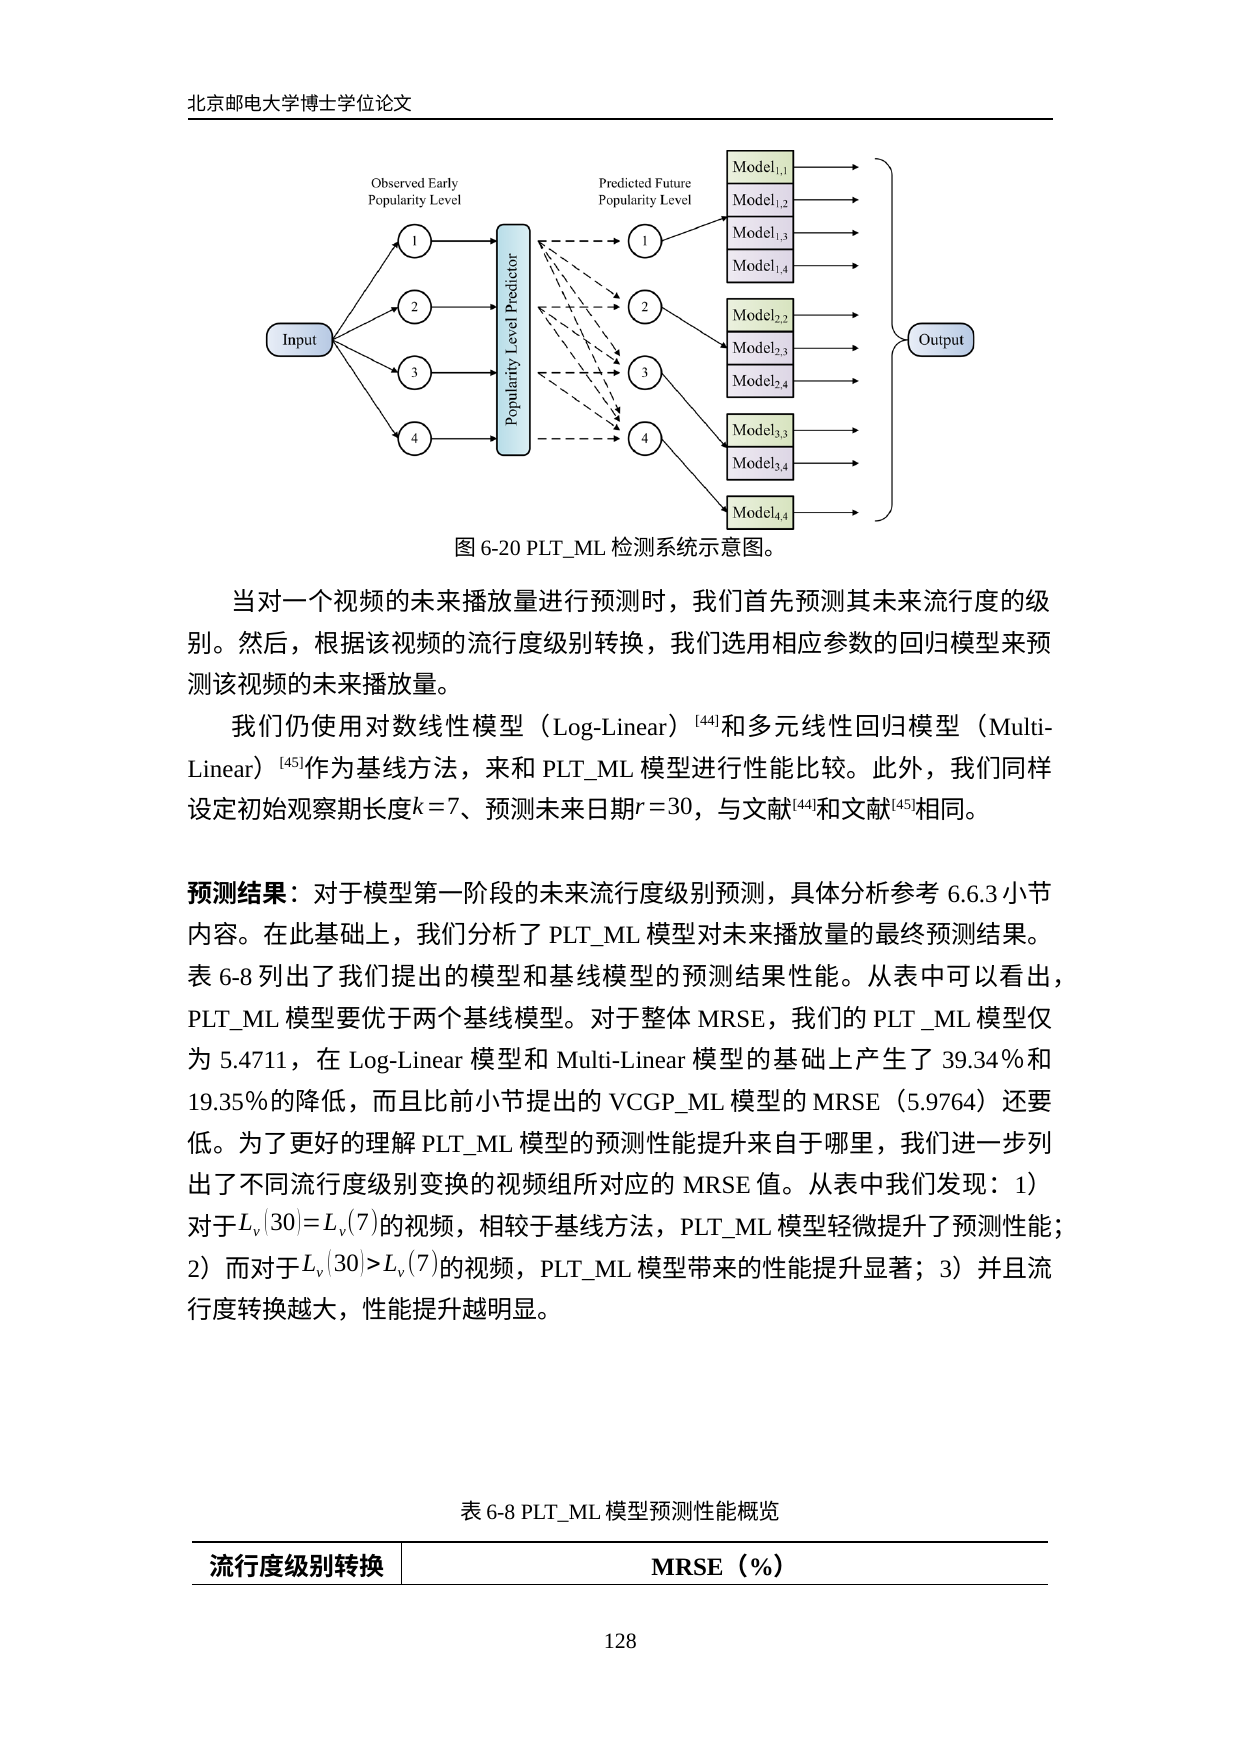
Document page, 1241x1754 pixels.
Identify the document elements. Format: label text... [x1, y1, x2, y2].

text 表6-8 PLT_ML模型预测性能概览 [187, 1494, 1053, 1526]
text 图6-20 PLT_ML检测系统示意图。 [187, 530, 1053, 561]
table_header 流行度级别转换 [192, 1543, 401, 1584]
table_header MRSE（%） [402, 1543, 1048, 1584]
text 预测结果：对于模型第一阶段的未来流行度级别预测，具体分析参考6.6.3小节内容。在此基础上，我们分析了PLT_ML模型对未来播放量的最终预测结果。表6-8列出了我们提出的模型和基线模型的预测结果性能。从表中可以看出，PLT_ML模型要优于两个基线模型。对于整体MRSE，我们的PLT _ML模型仅为5.4711，在Log-Linear模型和Multi-Linear模型的基础上产生了39.34％和19.35％的降低，而且比前小节提出的VCGP_ML模型的MRSE（5.9764）还要低。为了更好的理解PLT_ML模型的预测性能提升来自于哪里，我们进一步列出了不同流行度级别变换的视频组所对应的MRSE值。从表中我们发现：1）对于的视频，相较于基线方法，PLT_ML模型轻微提升了预测性能；2）而对于的视频，PLT_ML模型带来的性能提升显著；3）并且流行度转换越大，性能提升越明显。 [187, 869, 1053, 1327]
text 当对一个视频的未来播放量进行预测时，我们首先预测其未来流行度的级别。然后，根据该视频的流行度级别转换，我们选用相应参数的回归模型来预测该视频的未来播放量。 [187, 577, 1053, 702]
text 我们仍使用对数线性模型（Log-Linear）[44]和多元线性回归模型（Multi-Linear）[45]作为基线方法，来和PLT_ML模型进行性能比较。此外，我们同样设定初始观察期长度、预测未来日期，与文献[44]和文献[45]相同。 [187, 702, 1053, 827]
picture [265, 150, 975, 530]
